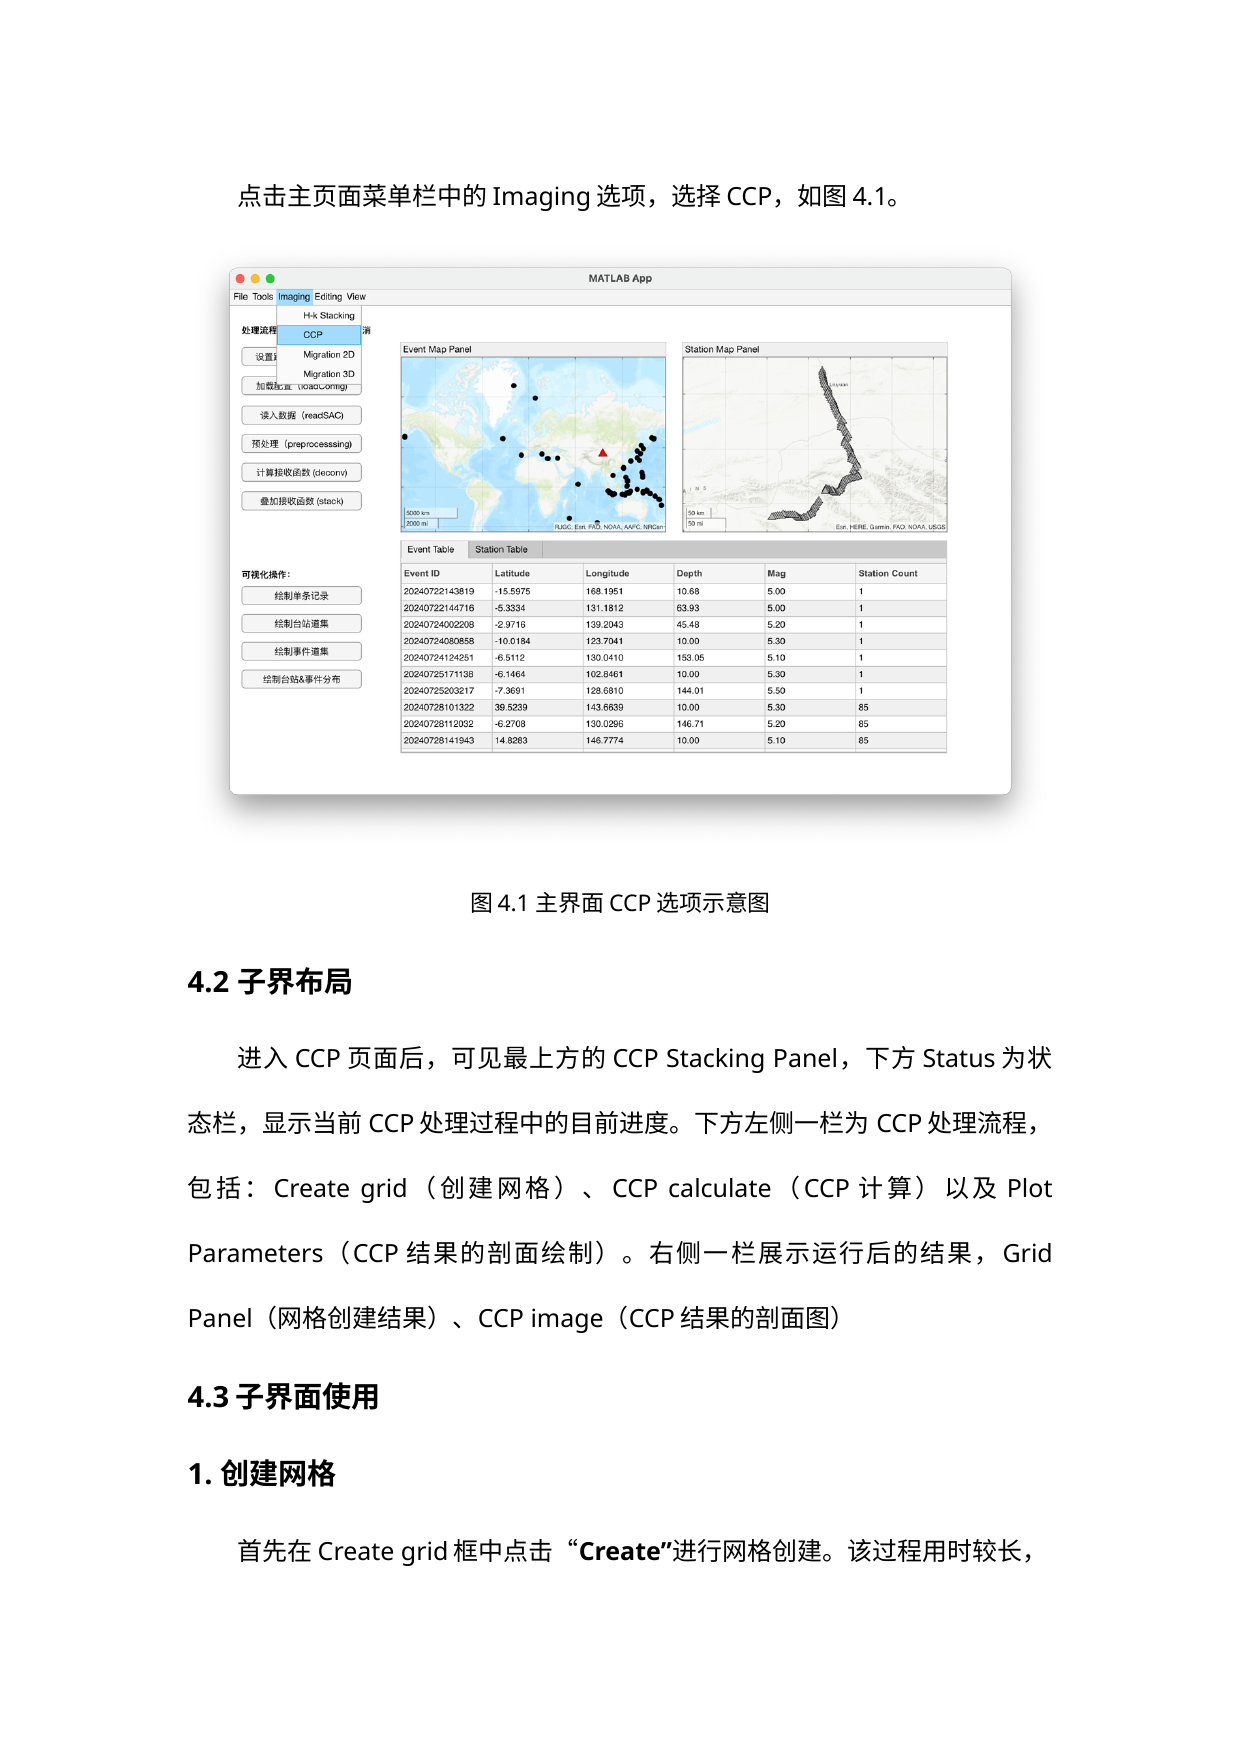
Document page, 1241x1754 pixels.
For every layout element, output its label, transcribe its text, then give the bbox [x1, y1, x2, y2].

text 图4.1 主界面CCP选项示意图 [187, 869, 1053, 934]
text 进入CCP页面后，可见最上方的CCP Stacking Panel，下方Status为状态栏，显示当前CCP处理过程中的目前进度。下方左侧一栏为CCP处理流程，包括：Create grid（创建网格）、CCP calculate（CCP计算）以及Plot Parameters（CCP结果的剖面绘制）。右侧一栏展示运行后的结果，Grid Panel（网格创建结果）、CCP image（CCP结果的剖面图） [187, 1024, 1053, 1349]
text 点击主页面菜单栏中的Imaging选项，选择CCP，如图4.1。 [187, 162, 1053, 227]
text 4.3子界面使用 [187, 1362, 1053, 1427]
text 1. 创建网格 [187, 1439, 1053, 1504]
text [187, 1517, 1053, 1582]
picture [187, 239, 1053, 850]
text 4.2 子界布局 [187, 947, 1053, 1012]
